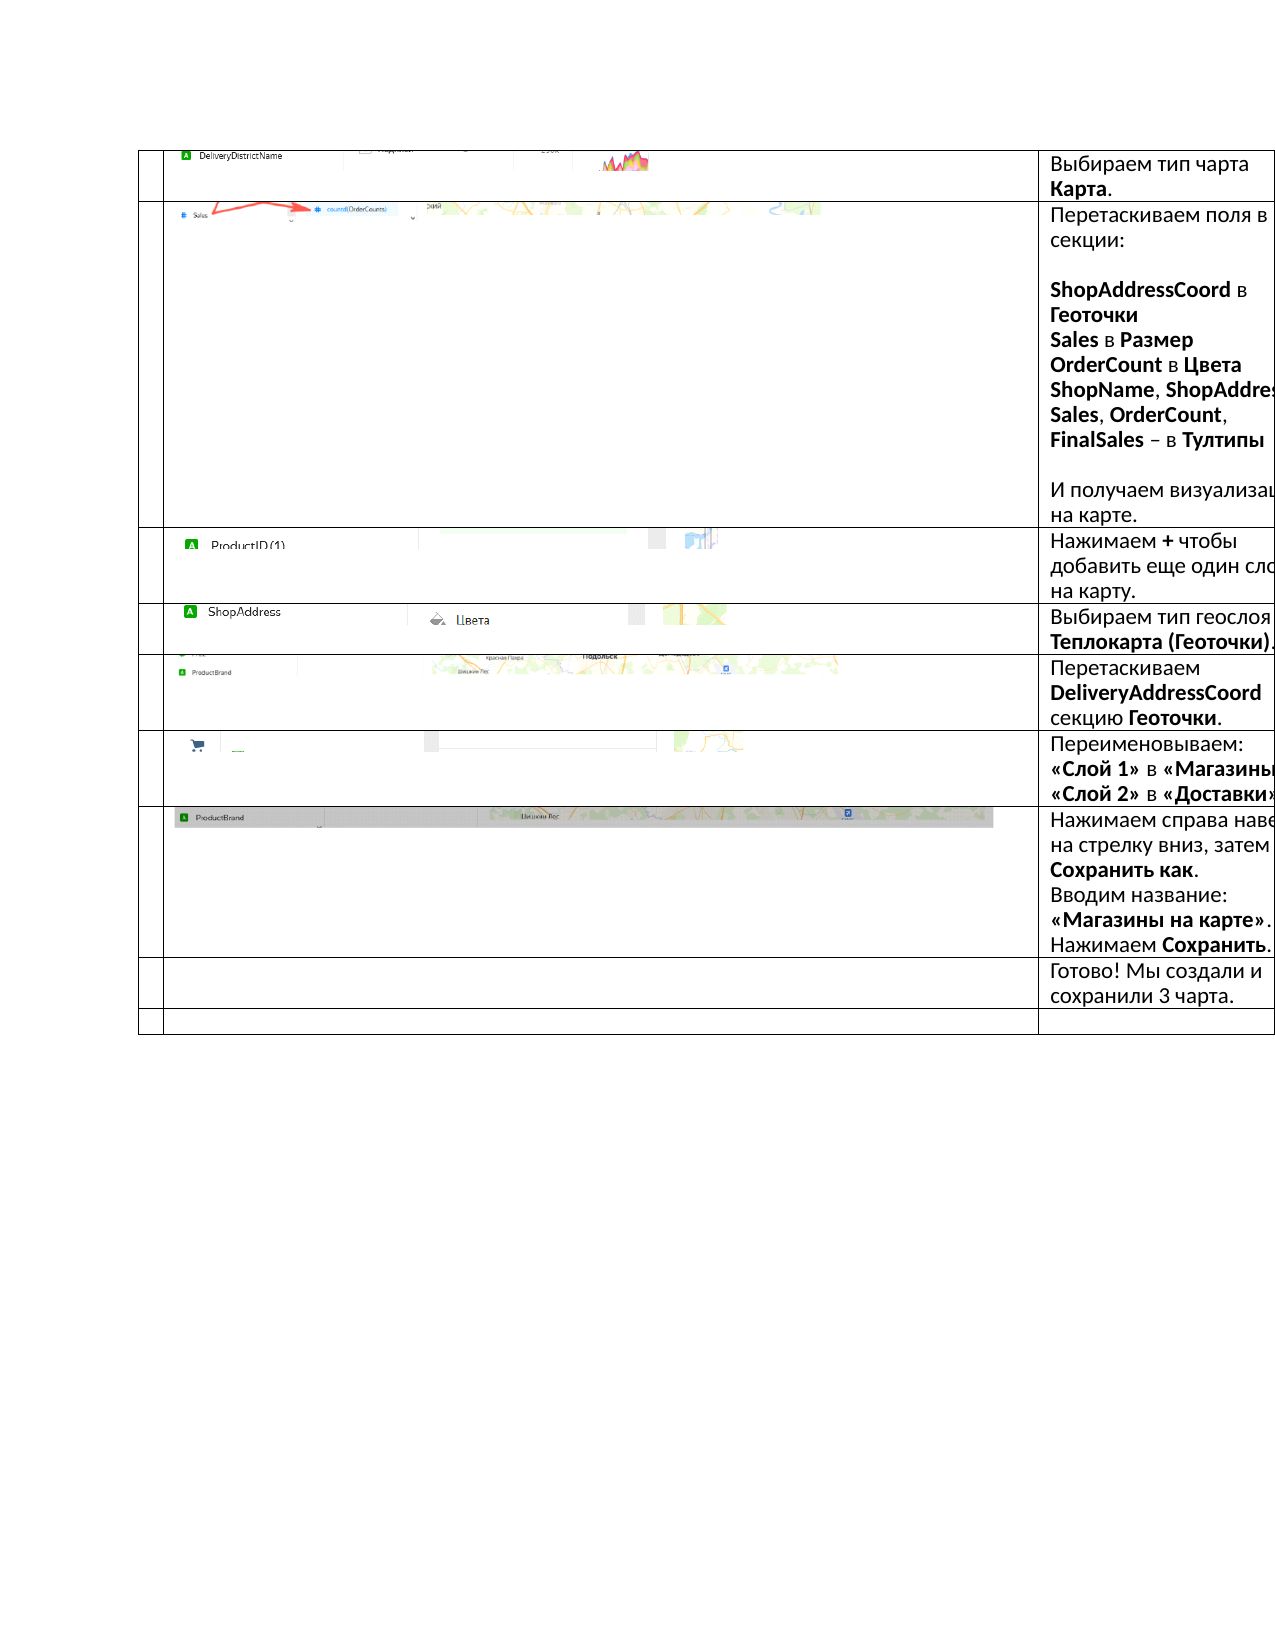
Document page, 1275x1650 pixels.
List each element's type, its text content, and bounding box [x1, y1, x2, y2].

table_cell Нажимаем + чтобы добавить еще один слой на карту. [1039, 528, 1274, 603]
table_cell [1039, 1009, 1274, 1034]
table_cell [164, 1009, 1038, 1034]
table_cell Переименовываем: «Слой 1» в «Магазины» «Слой 2» в «Доставки» [1039, 731, 1274, 806]
table_cell [164, 528, 1038, 603]
table_cell [164, 807, 1038, 957]
table_cell Перетаскиваем DeliveryAddressCoord секцию Геоточки. [1039, 655, 1274, 730]
table_cell [164, 958, 1038, 1008]
table_cell [139, 1009, 163, 1034]
table_cell [164, 151, 1038, 201]
table_cell [139, 202, 163, 527]
table_cell Перетаскиваем поля в секции: ShopAddressCoord в Геоточки Sales в Размер OrderCount в Цвета ShopName, ShopAddress, Sales, OrderCount, FinalSales – в Тултипы И получаем визуализацию на карте. [1039, 202, 1274, 527]
table_cell [164, 655, 1038, 730]
table_cell [139, 528, 163, 603]
table_cell Выбираем тип чарта Карта. [1039, 151, 1274, 201]
table_cell [164, 604, 1038, 654]
table_cell [139, 807, 163, 957]
table_cell Готово! Мы создали и сохранили 3 чарта. [1039, 958, 1274, 1008]
table_cell [164, 731, 1038, 806]
table_cell [139, 655, 163, 730]
table_cell Выбираем тип геослоя Теплокарта (Геоточки). [1039, 604, 1274, 654]
table_cell [164, 202, 1038, 527]
table_cell [139, 151, 163, 201]
table_cell [139, 958, 163, 1008]
table_cell Нажимаем справа наверху на стрелку вниз, затем Сохранить как. Вводим название: «Магазины на карте». Нажимаем Сохранить. [1039, 807, 1274, 957]
table_cell [139, 731, 163, 806]
table_cell [139, 604, 163, 654]
